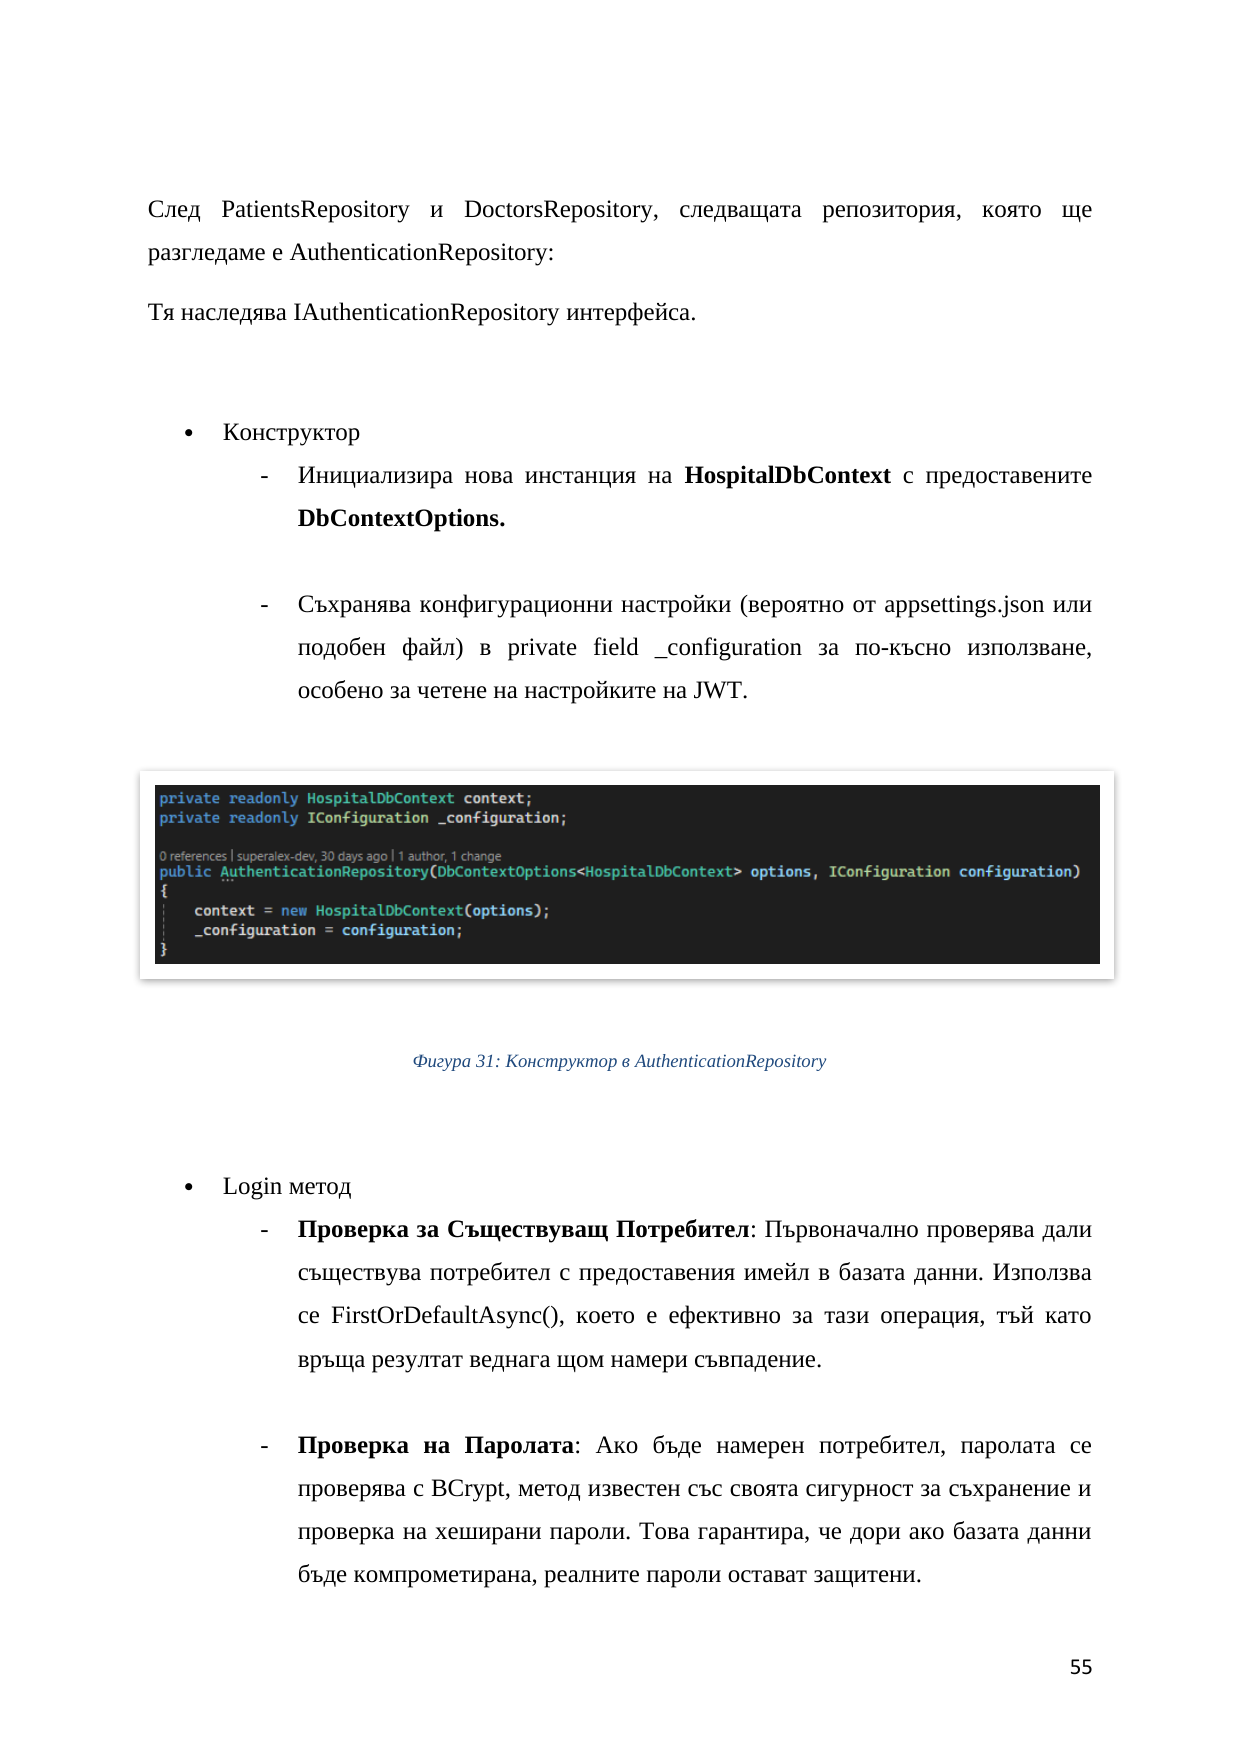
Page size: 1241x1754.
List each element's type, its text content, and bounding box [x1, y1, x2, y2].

text Тя наследява IAuthenticationRepository интерфейсa. [148, 297, 1093, 326]
text След PatientsRepository и DoctorsRepository, следващата репозитория, която ще разгледаме е AuthenticationRepository: [148, 194, 1093, 266]
text Фигура 31: Конструктор в AuthenticationRepository [148, 987, 1093, 1072]
picture [155, 785, 1100, 964]
list Инициализира нова инстанция на HospitalDbContext с предоставените DbContextOptions. [260, 460, 1093, 532]
list Конструктор [185, 417, 1093, 446]
list Проверка на Паролата: Ако бъде намерен потребител, паролата се проверява с BCrypt, метод известен със своята сигурност за съхранение и проверка на хеширани пароли. Това гарантира, че дори ако базата данни бъде компрометирана, реалните пароли остават защитени. [260, 1430, 1093, 1588]
list Съхранява конфигурационни настройки (вероятно от appsettings.json или подобен файл) в private field _configuration за по-късно използване, особено за четене на настройките на JWT. [260, 589, 1093, 704]
list Login метод [185, 1171, 1093, 1200]
list Проверка за Съществуващ Потребител: Първоначално проверява дали съществува потребител с предоставения имейл в базата данни. Използва се FirstOrDefaultAsync(), което е ефективно за тази операция, тъй като връща резултат веднага щом намери съвпадение. [260, 1214, 1093, 1372]
